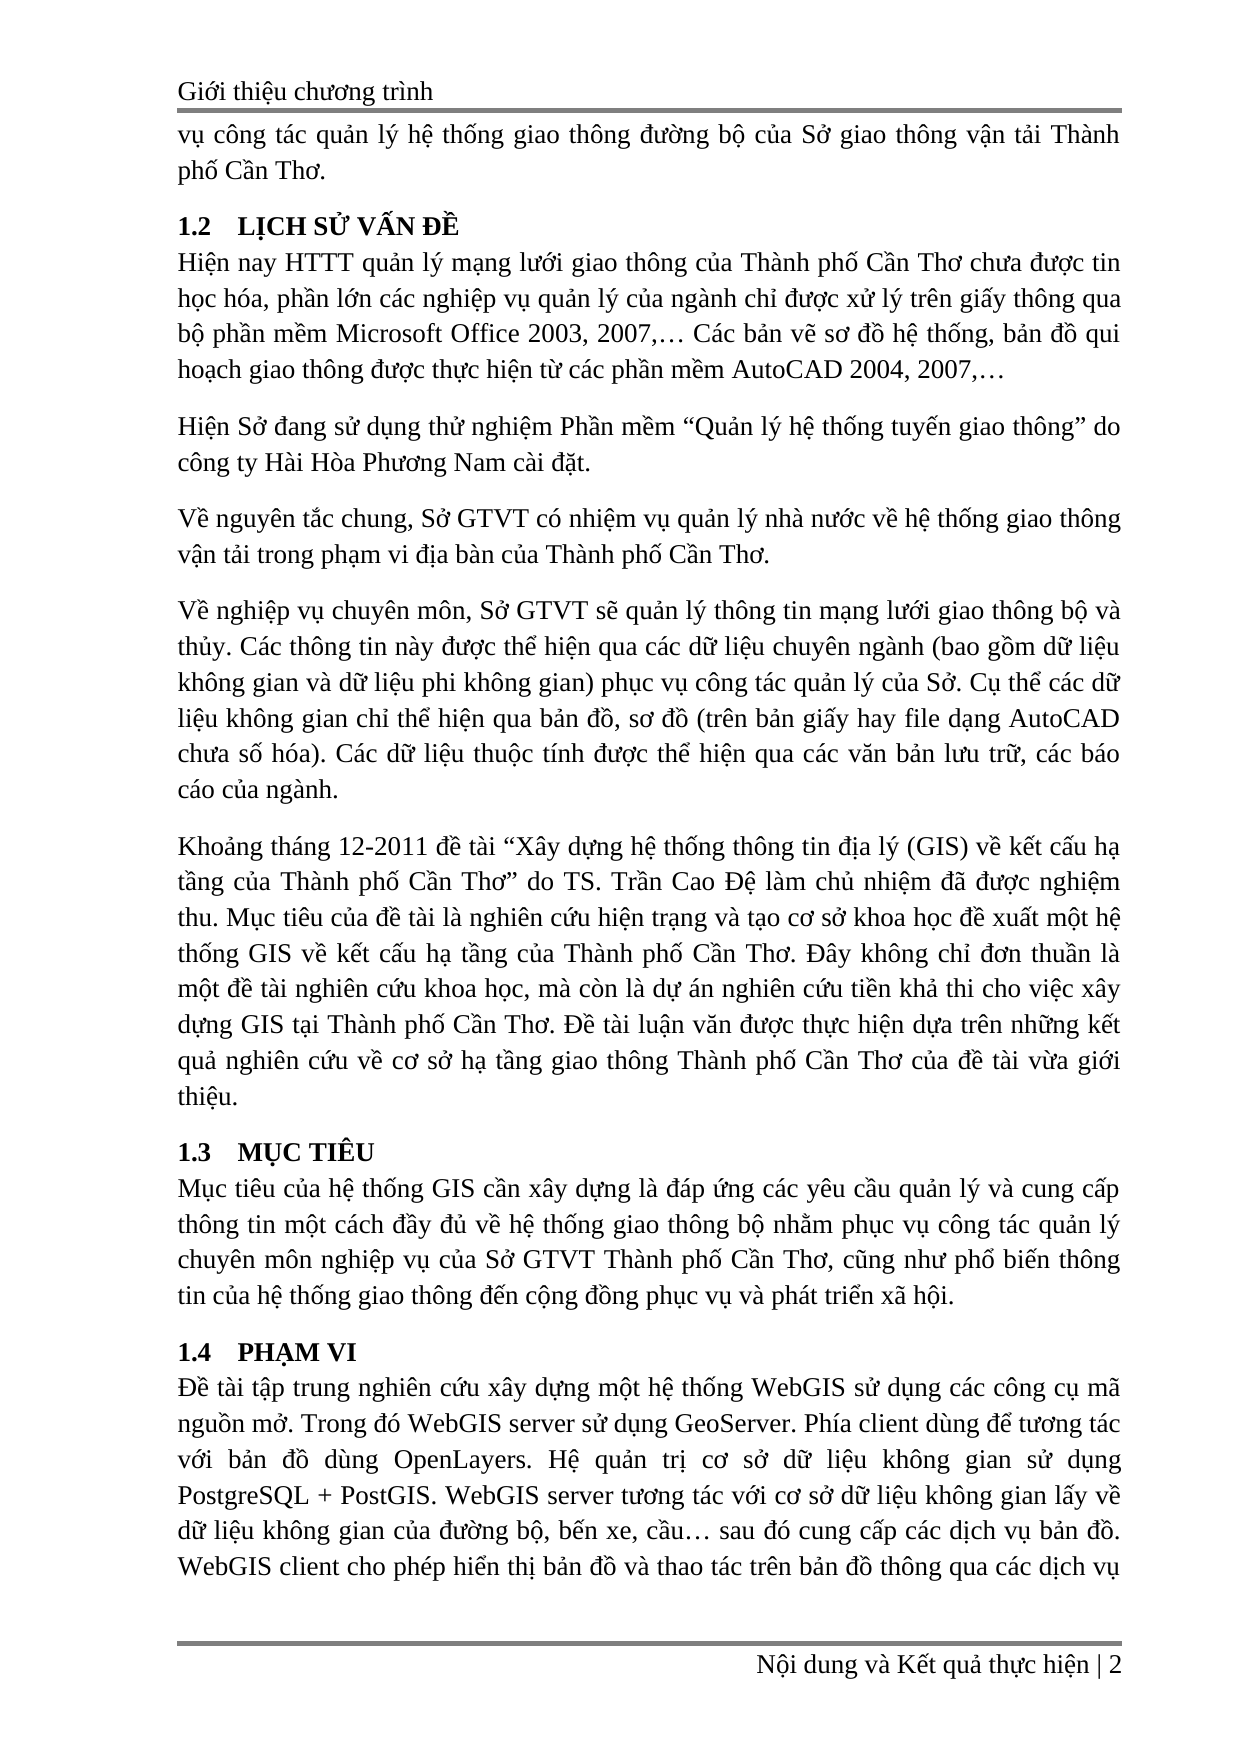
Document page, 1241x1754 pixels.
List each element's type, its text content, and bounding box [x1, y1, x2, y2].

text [177, 1372, 1122, 1581]
text Hiện nay HTTT quản lý mạng lưới giao thông của Thành phố Cần Thơ chưa được tin học hóa, phần lớn các nghiệp vụ quản lý của ngành chỉ được xử lý trên giấy thông qua bộ phần mềm Microsoft Office 2003, 2007,… Các bản vẽ sơ đồ hệ thống, bản đồ qui hoạch giao thông được thực hiện từ các phần mềm AutoCAD 2004, 2007,… [177, 246, 1122, 384]
text Mục tiêu của hệ thống GIS cần xây dựng là đáp ứng các yêu cầu quản lý và cung cấp thông tin một cách đầy đủ về hệ thống giao thông bộ nhằm phục vụ công tác quản lý chuyên môn nghiệp vụ của Sở GTVT Thành phố Cần Thơ, cũng như phổ biến thông tin của hệ thống giao thông đến cộng đồng phục vụ và phát triển xã hội. [177, 1172, 1122, 1310]
subtitle Lịch sử vấn đề [177, 210, 1122, 242]
subtitle Mục tiêu [177, 1136, 1122, 1167]
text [177, 118, 1122, 185]
text Về nguyên tắc chung, Sở GTVT có nhiệm vụ quản lý nhà nước về hệ thống giao thông vận tải trong phạm vi địa bàn của Thành phố Cần Thơ. [177, 502, 1122, 569]
text Về nghiệp vụ chuyên môn, Sở GTVT sẽ quản lý thông tin mạng lưới giao thông bộ và thủy. Các thông tin này được thể hiện qua các dữ liệu chuyên ngành (bao gồm dữ liệu không gian và dữ liệu phi không gian) phục vụ công tác quản lý của Sở. Cụ thể các dữ liệu không gian chỉ thể hiện qua bản đồ, sơ đồ (trên bản giấy hay file dạng AutoCAD chưa số hóa). Các dữ liệu thuộc tính được thể hiện qua các văn bản lưu trữ, các báo cáo của ngành. [177, 594, 1122, 804]
subtitle Phạm vi [177, 1336, 1122, 1367]
text Hiện Sở đang sử dụng thử nghiệm Phần mềm “Quản lý hệ thống tuyến giao thông” do công ty Hài Hòa Phương Nam cài đặt. [177, 410, 1122, 477]
text Khoảng tháng 12-2011 đề tài “Xây dựng hệ thống thông tin địa lý (GIS) về kết cấu hạ tầng của Thành phố Cần Thơ” do TS. Trần Cao Đệ làm chủ nhiệm đã được nghiệm thu. Mục tiêu của đề tài là nghiên cứu hiện trạng và tạo cơ sở khoa học đề xuất một hệ thống GIS về kết cấu hạ tầng của Thành phố Cần Thơ. Đây không chỉ đơn thuần là một đề tài nghiên cứu khoa học, mà còn là dự án nghiên cứu tiền khả thi cho việc xây dựng GIS tại Thành phố Cần Thơ. Đề tài luận văn được thực hiện dựa trên những kết quả nghiên cứu về cơ sở hạ tầng giao thông Thành phố Cần Thơ của đề tài vừa giới thiệu. [177, 830, 1122, 1111]
